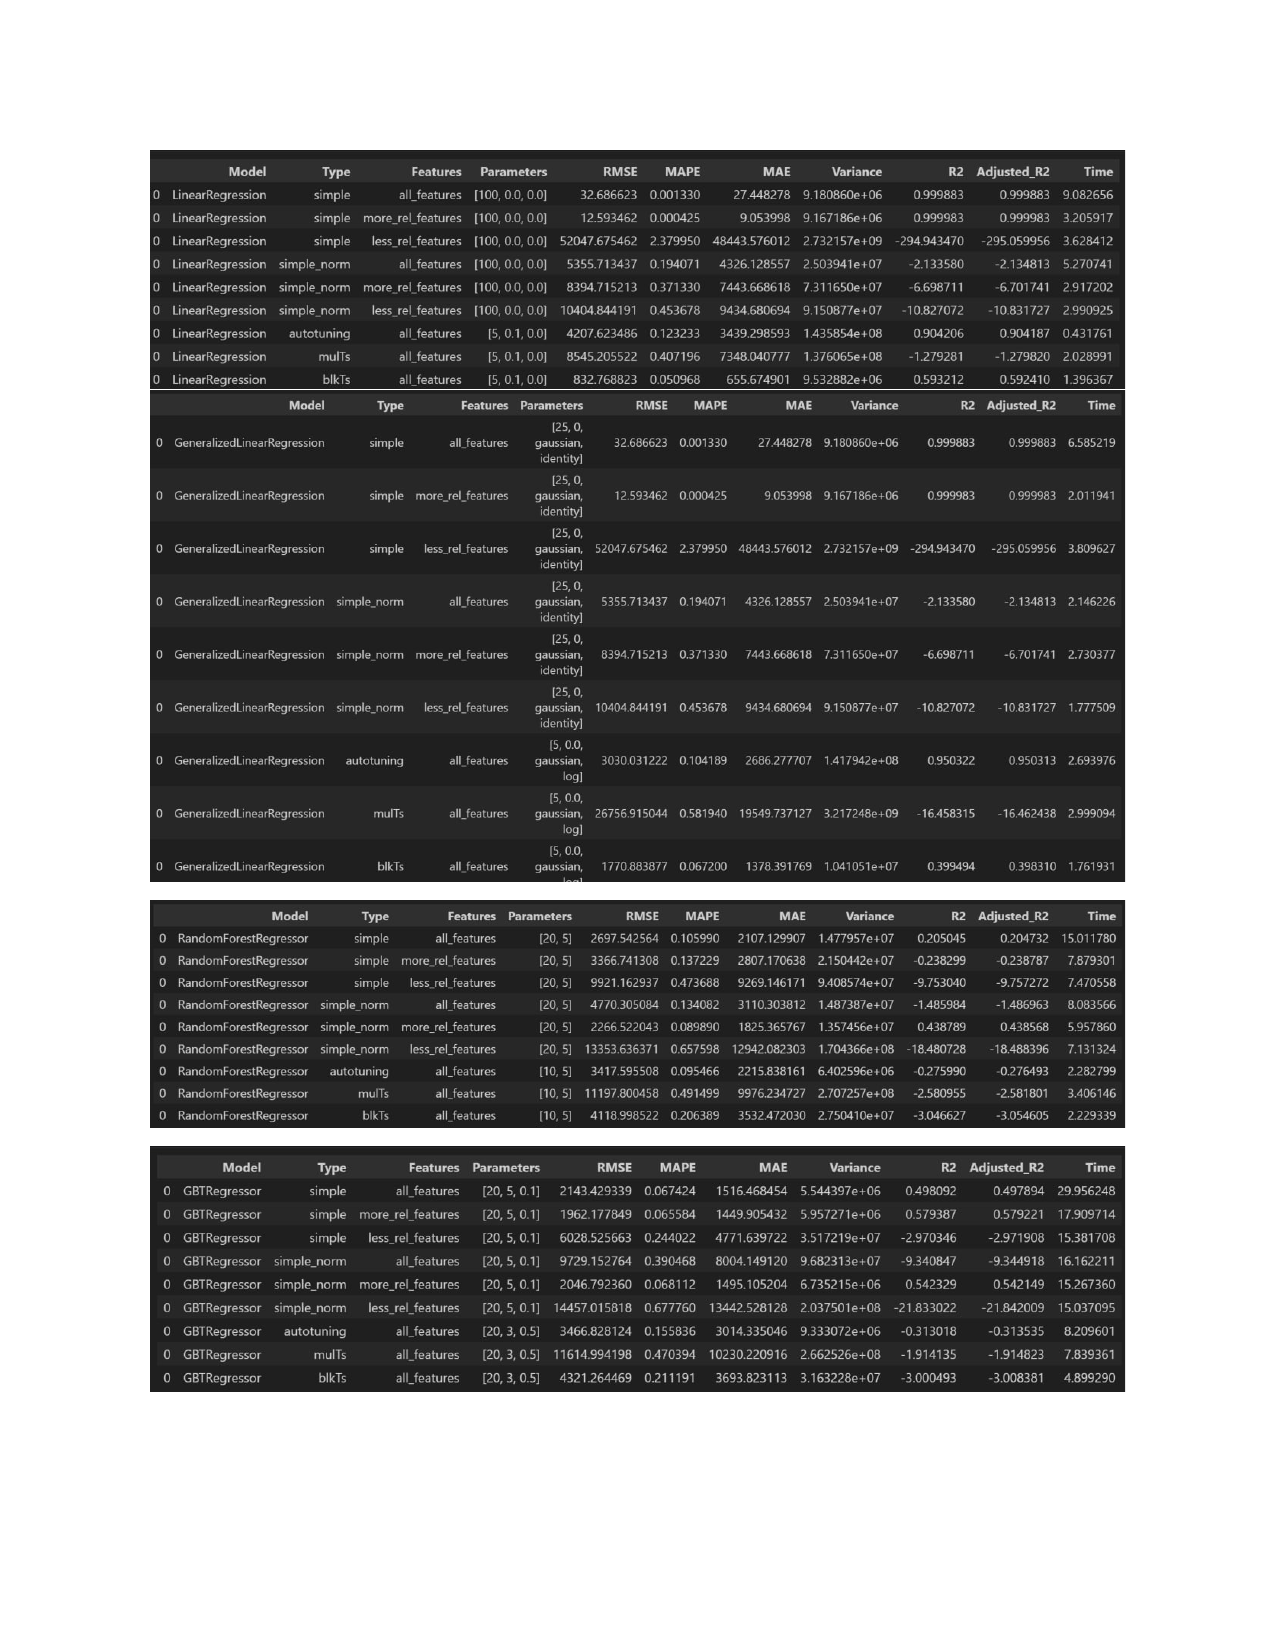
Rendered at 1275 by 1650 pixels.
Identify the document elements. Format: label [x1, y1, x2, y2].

picture [150, 390, 1125, 882]
picture [150, 150, 1125, 389]
picture [150, 900, 1125, 1128]
picture [150, 1146, 1125, 1392]
